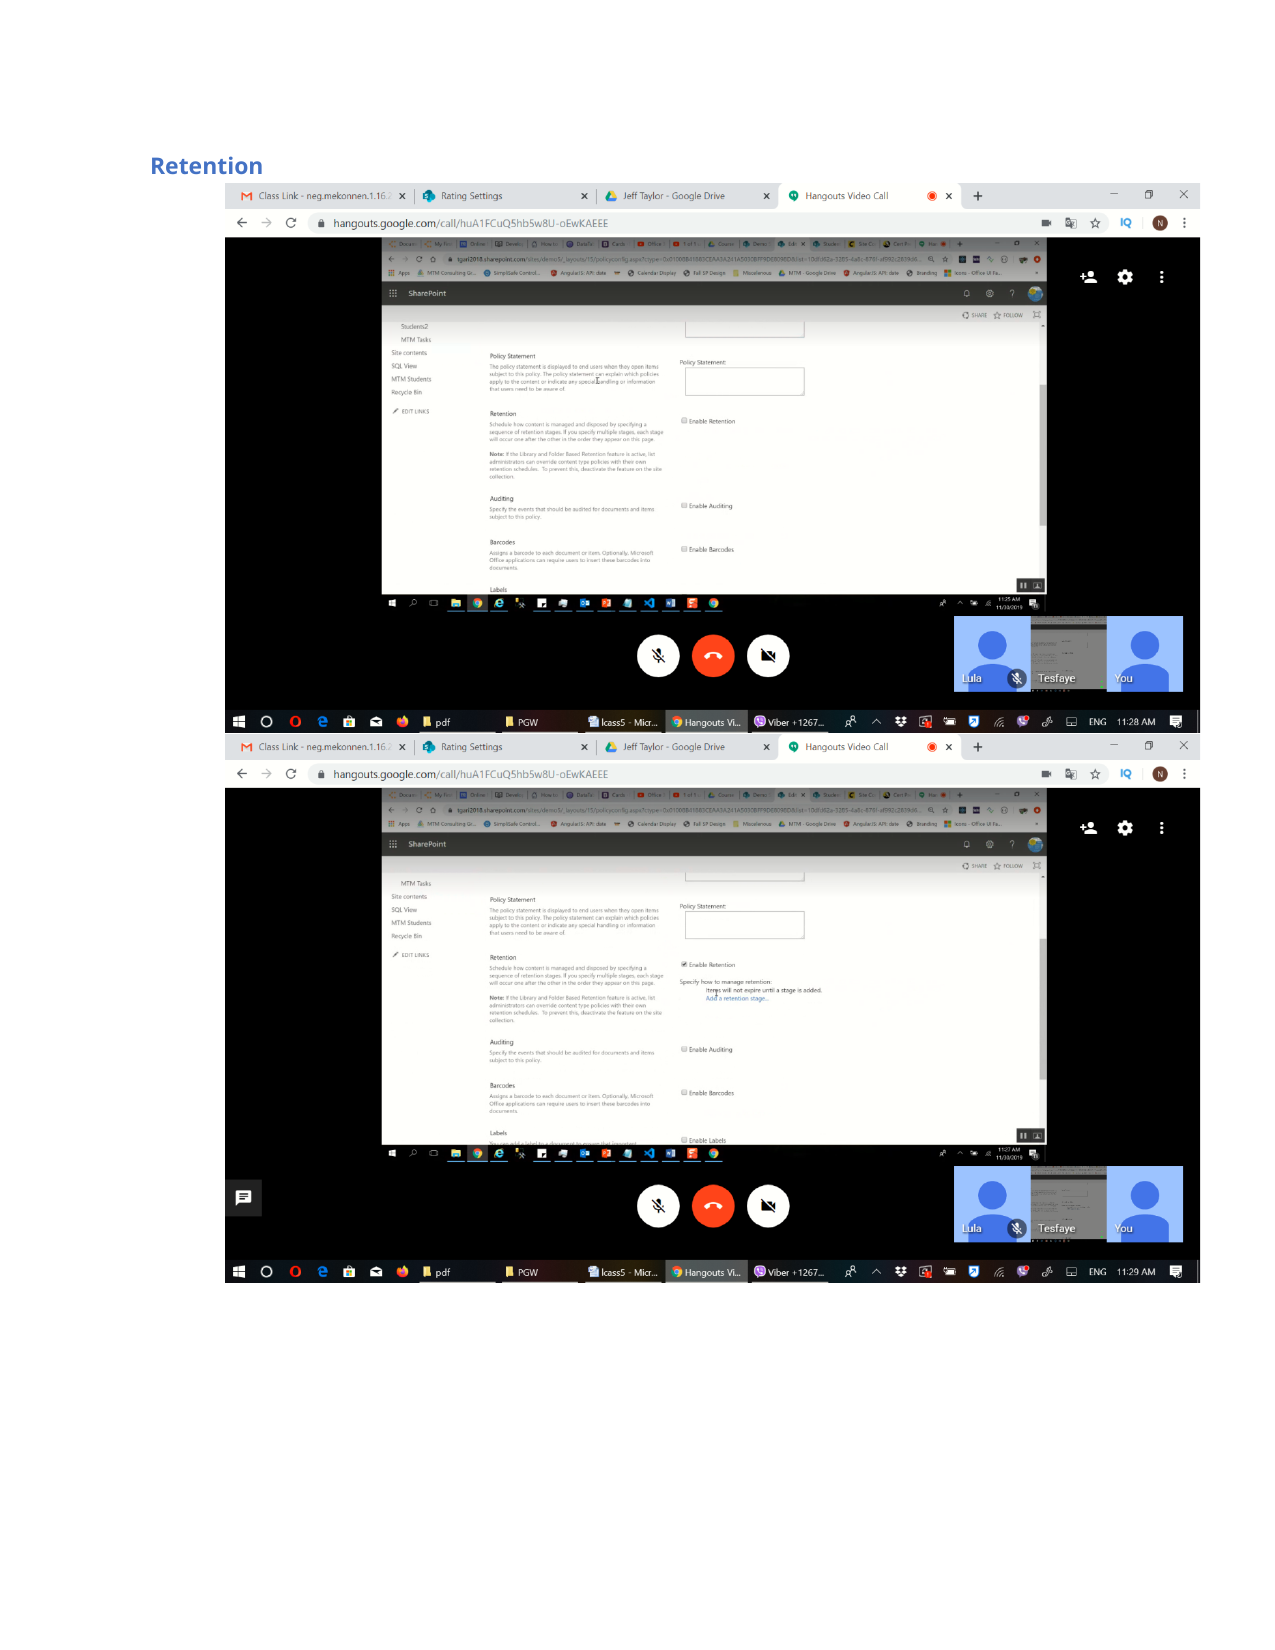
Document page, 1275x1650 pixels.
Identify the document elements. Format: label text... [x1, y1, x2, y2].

subtitle Retention [150, 150, 1125, 181]
picture [225, 734, 1200, 1283]
picture [225, 183, 1200, 733]
